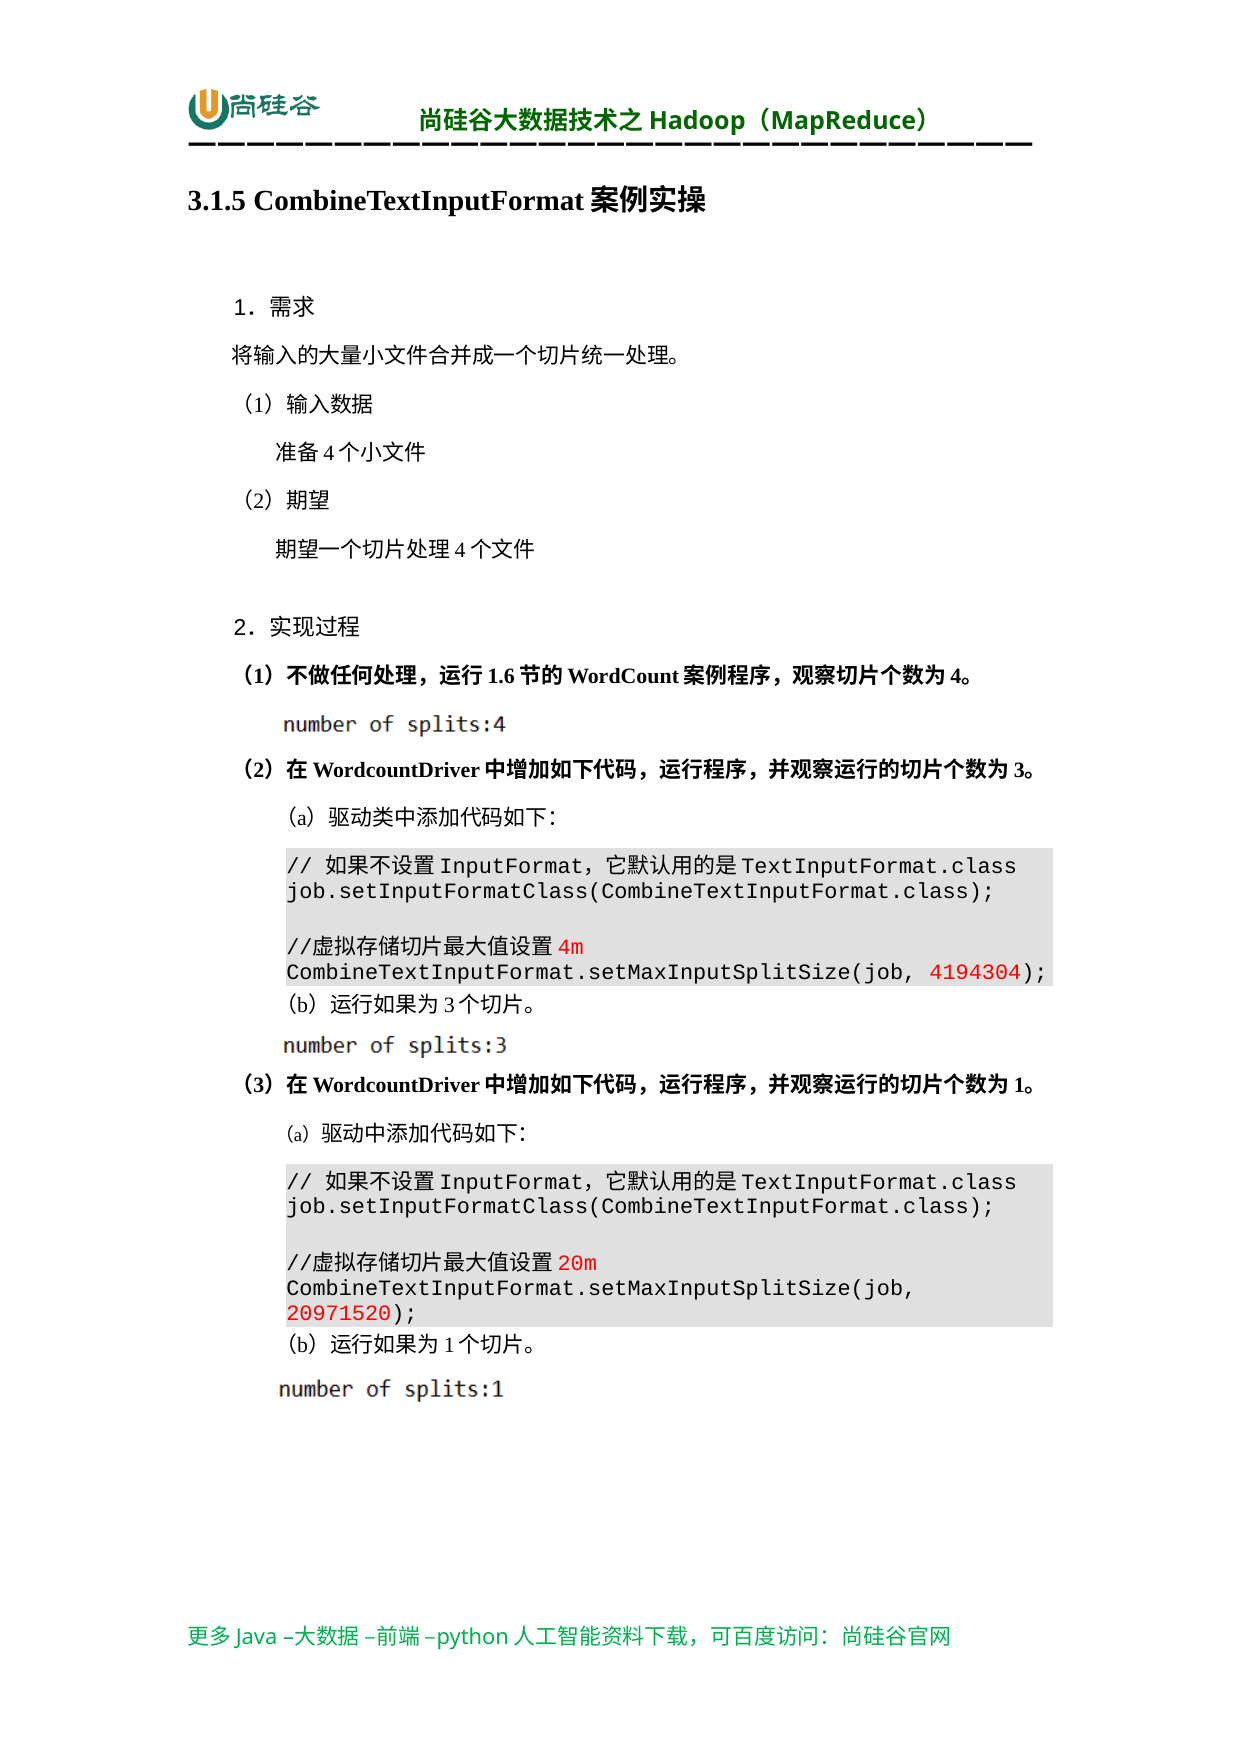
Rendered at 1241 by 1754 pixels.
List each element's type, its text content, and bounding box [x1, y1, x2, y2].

text （a）驱动类中添加代码如下： [231, 799, 1053, 832]
text // 如果不设置InputFormat，它默认用的是TextInputFormat.class [286, 848, 1053, 880]
text 准备4个小文件 [231, 435, 1053, 467]
text 2．实现过程 [187, 593, 1053, 658]
text job.setInputFormatClass(CombineTextInputFormat.class); [286, 880, 1053, 904]
subtitle 3.1.5 CombineTextInputFormat案例实操 [187, 165, 1053, 230]
text （2）期望 [187, 483, 1053, 516]
text （a）驱动中添加代码如下： [187, 1115, 1053, 1148]
text // 如果不设置InputFormat，它默认用的是TextInputFormat.class [286, 1164, 1053, 1196]
text 1．需求 [187, 273, 1053, 338]
text （b）运行如果为1个切片。 [231, 1327, 1053, 1359]
text （1）不做任何处理，运行1.6节的WordCount案例程序，观察切片个数为4。 [187, 658, 1053, 690]
text 将输入的大量小文件合并成一个切片统一处理。 [187, 338, 1053, 371]
text （2）在WordcountDriver中增加如下代码，运行程序，并观察运行的切片个数为3。 [187, 751, 1053, 784]
text 期望一个切片处理4个文件 [231, 531, 1053, 564]
text （b）运行如果为3个切片。 [187, 986, 1009, 1019]
text CombineTextInputFormat.setMaxInputSplitSize(job, 4194304); [286, 961, 1053, 986]
text （3）在WordcountDriver中增加如下代码，运行程序，并观察运行的切片个数为1。 [187, 1067, 1053, 1099]
text （1）输入数据 [187, 386, 1053, 419]
text CombineTextInputFormat.setMaxInputSplitSize(job, 20971520); [286, 1277, 1053, 1327]
text //虚拟存储切片最大值设置20m [286, 1245, 1053, 1277]
text job.setInputFormatClass(CombineTextInputFormat.class); [286, 1196, 1053, 1220]
text //虚拟存储切片最大值设置4m [286, 929, 1053, 961]
